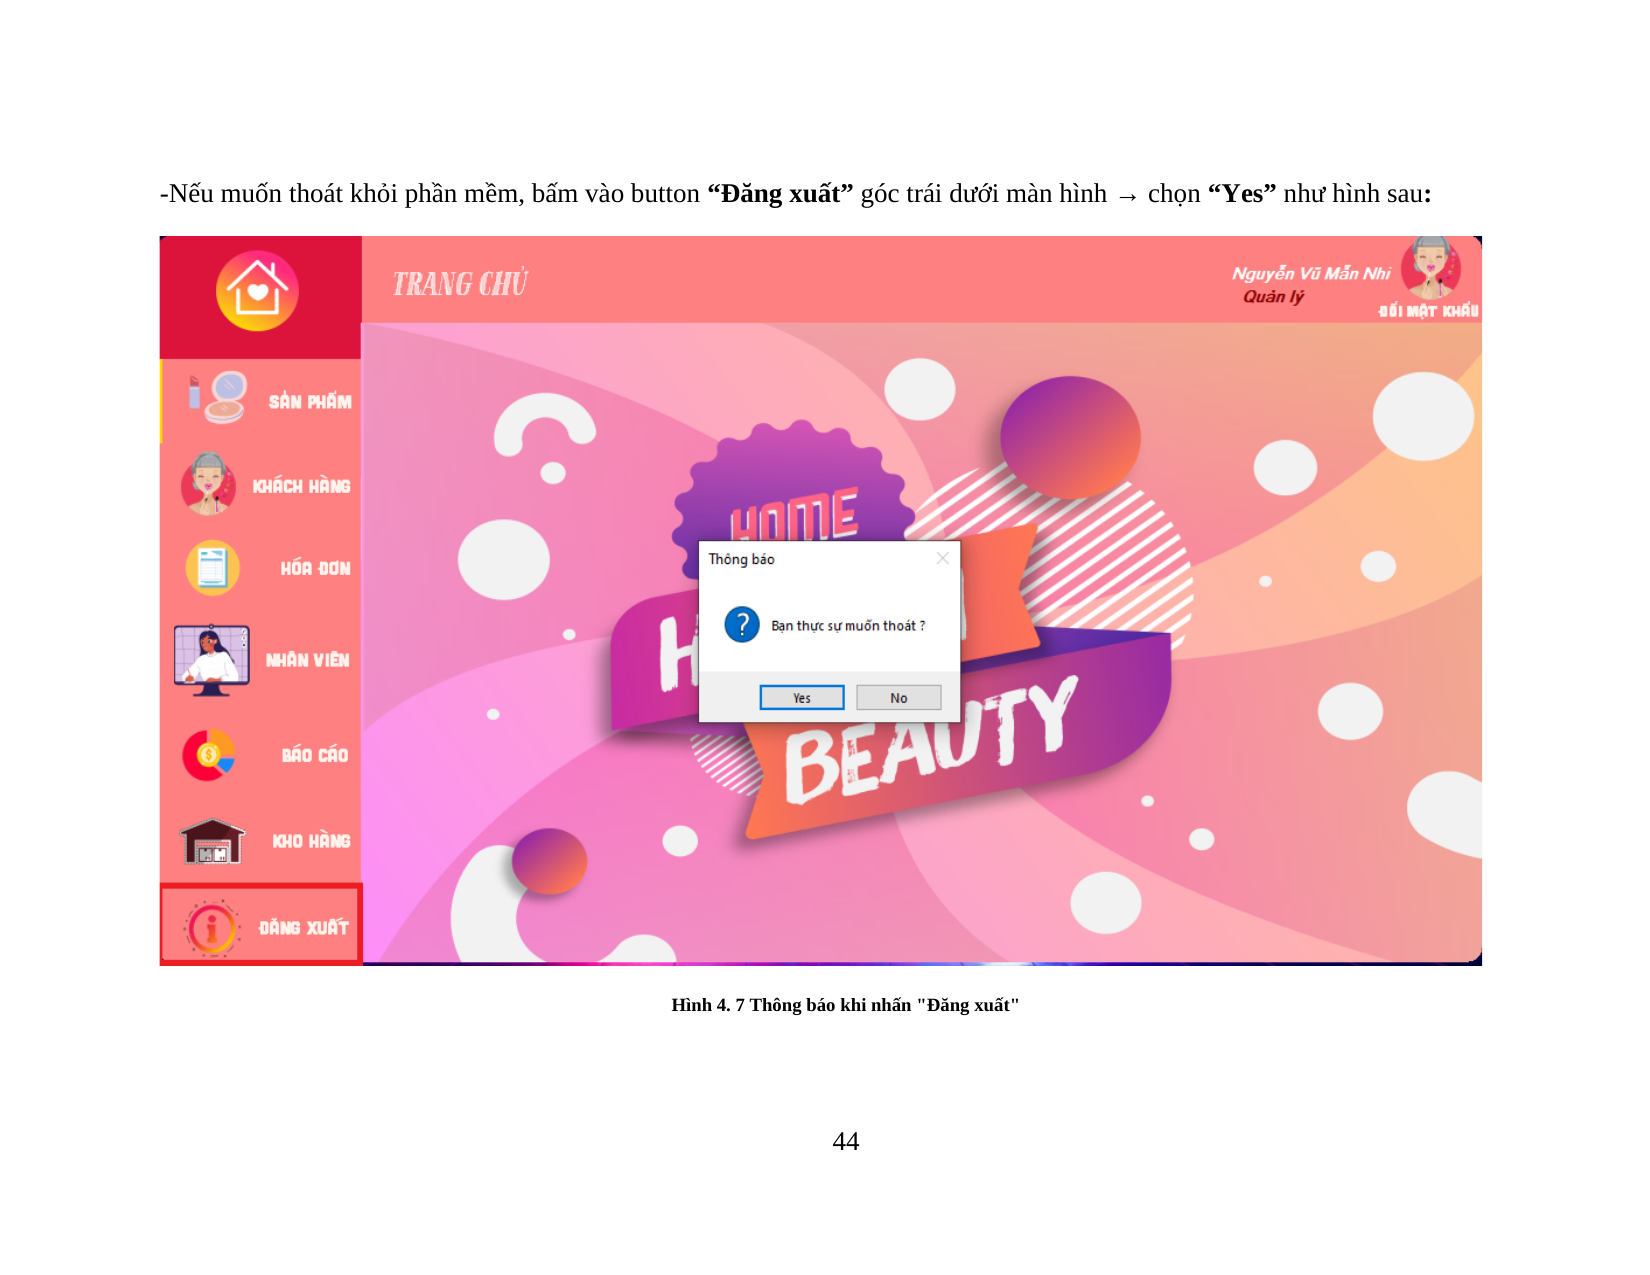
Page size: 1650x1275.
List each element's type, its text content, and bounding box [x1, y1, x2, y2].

text Hình 4. 7 Thông báo khi nhấn "Đăng xuất" [118, 993, 1532, 1015]
text -Nếu muốn thoát khỏi phần mềm, bấm vào button “Đăng xuất” góc trái dưới màn hình → chọn “Yes” như hình sau: [118, 177, 1532, 208]
picture [159, 236, 1483, 966]
